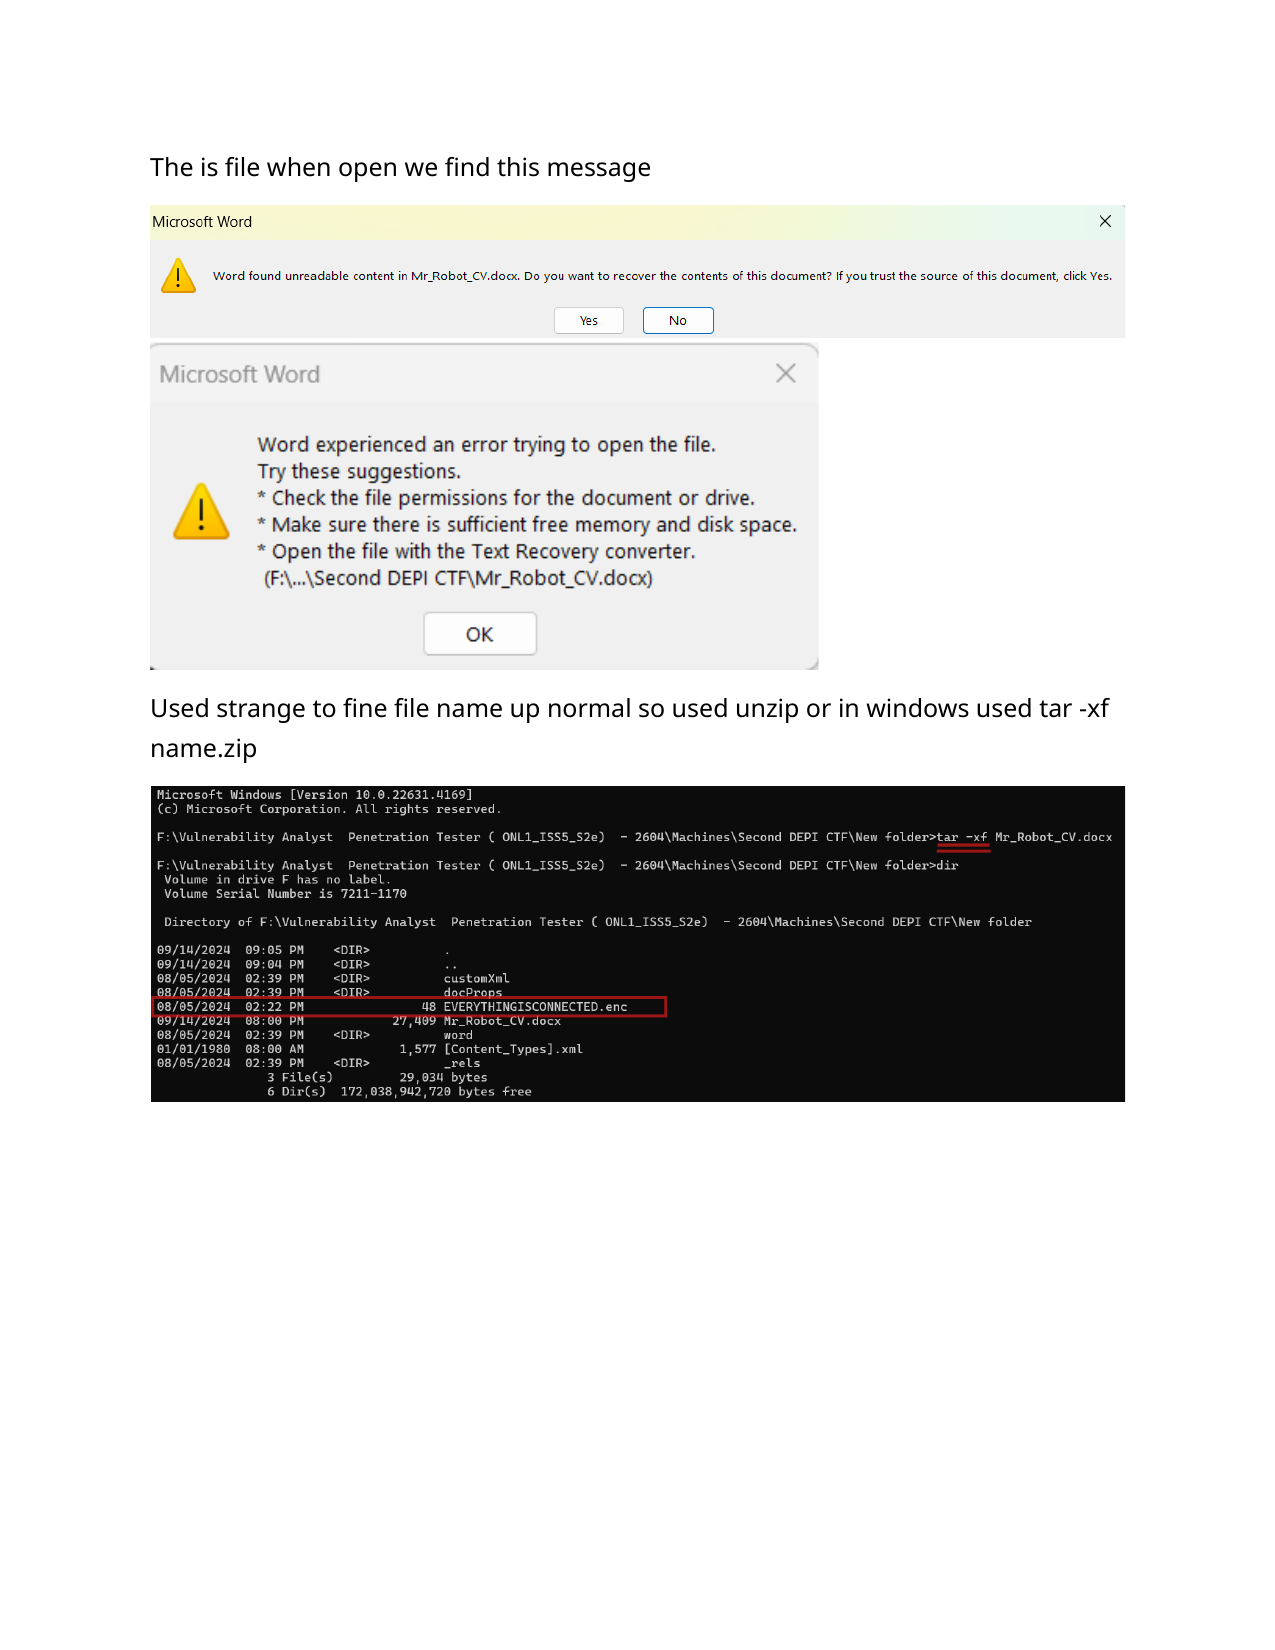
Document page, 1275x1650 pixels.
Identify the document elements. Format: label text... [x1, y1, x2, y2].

picture [150, 786, 1125, 1102]
picture [150, 342, 819, 670]
text Used strange to fine file name up normal so used unzip or in windows used tar -xf name.zip [150, 691, 1125, 764]
picture [150, 205, 1125, 338]
text The is file when open we find this message [150, 150, 1125, 184]
